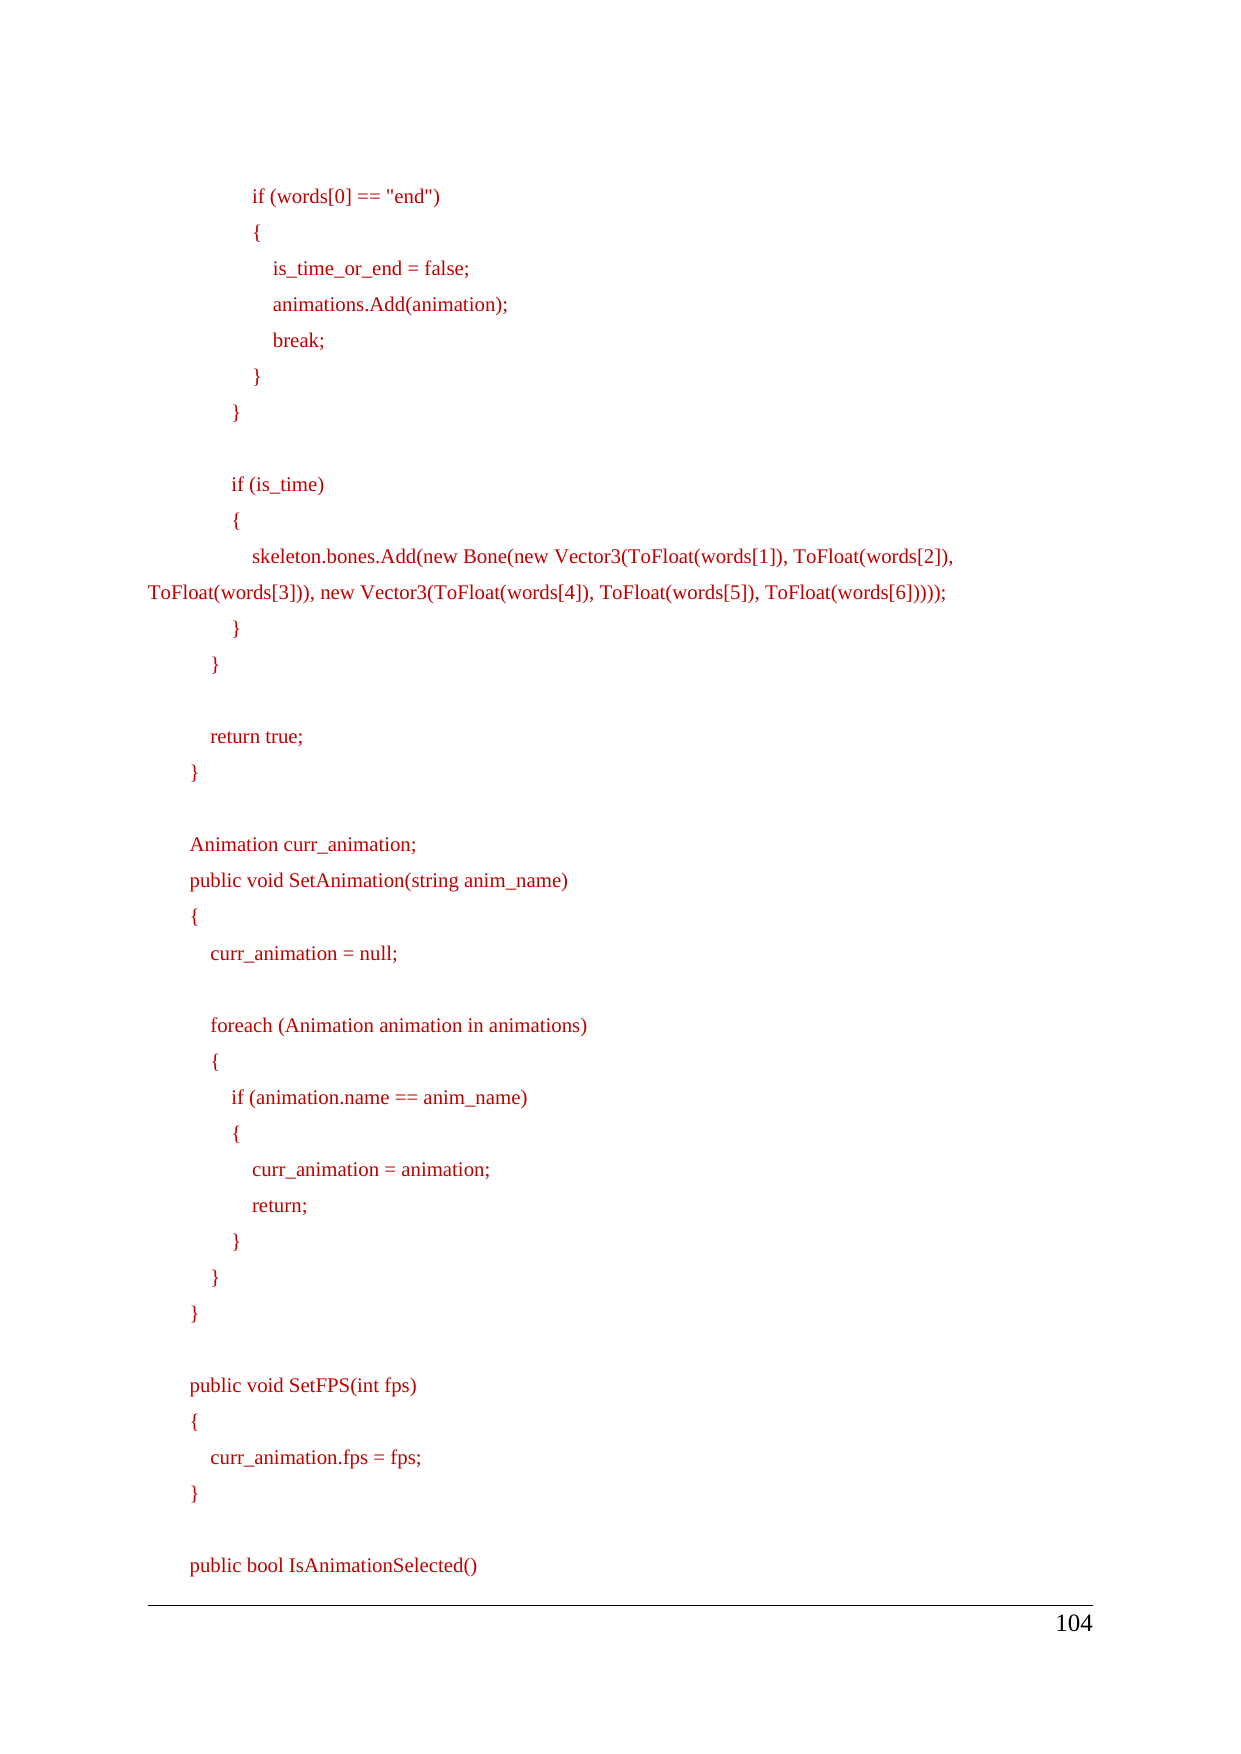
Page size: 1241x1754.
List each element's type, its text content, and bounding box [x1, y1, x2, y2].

text { [148, 220, 1093, 244]
text is_time_or_end = false; [148, 256, 1093, 280]
text public bool IsAnimationSelected() [148, 1553, 1093, 1577]
text if (animation.name == anim_name) [148, 1085, 1093, 1109]
text } [148, 616, 1093, 640]
text animations.Add(animation); [148, 292, 1093, 316]
text { [148, 1049, 1093, 1073]
text if (words[0] == "end") [148, 184, 1093, 208]
text { [148, 1409, 1093, 1433]
text public void SetFPS(int fps) [148, 1373, 1093, 1397]
text public void SetAnimation(string anim_name) [148, 868, 1093, 892]
text { [148, 1121, 1093, 1145]
text Animation curr_animation; [148, 832, 1093, 856]
text curr_animation.fps = fps; [148, 1445, 1093, 1469]
text return; [148, 1193, 1093, 1217]
text } [148, 1265, 1093, 1289]
text } [148, 364, 1093, 388]
text return true; [148, 724, 1093, 748]
text break; [148, 328, 1093, 352]
text curr_animation = null; [148, 941, 1093, 964]
text } [148, 1229, 1093, 1253]
text } [148, 1301, 1093, 1325]
text } [148, 1481, 1093, 1505]
text skeleton.bones.Add(new Bone(new Vector3(ToFloat(words[1]), ToFloat(words[2]), ToFloat(words[3])), new Vector3(ToFloat(words[4]), ToFloat(words[5]), ToFloat(words[6])))); [148, 544, 1093, 604]
text foreach (Animation animation in animations) [148, 1013, 1093, 1037]
text } [148, 400, 1093, 424]
text } [148, 760, 1093, 784]
text { [148, 904, 1093, 928]
text } [148, 652, 1093, 676]
text curr_animation = animation; [148, 1157, 1093, 1181]
text { [148, 508, 1093, 532]
text if (is_time) [148, 472, 1093, 496]
